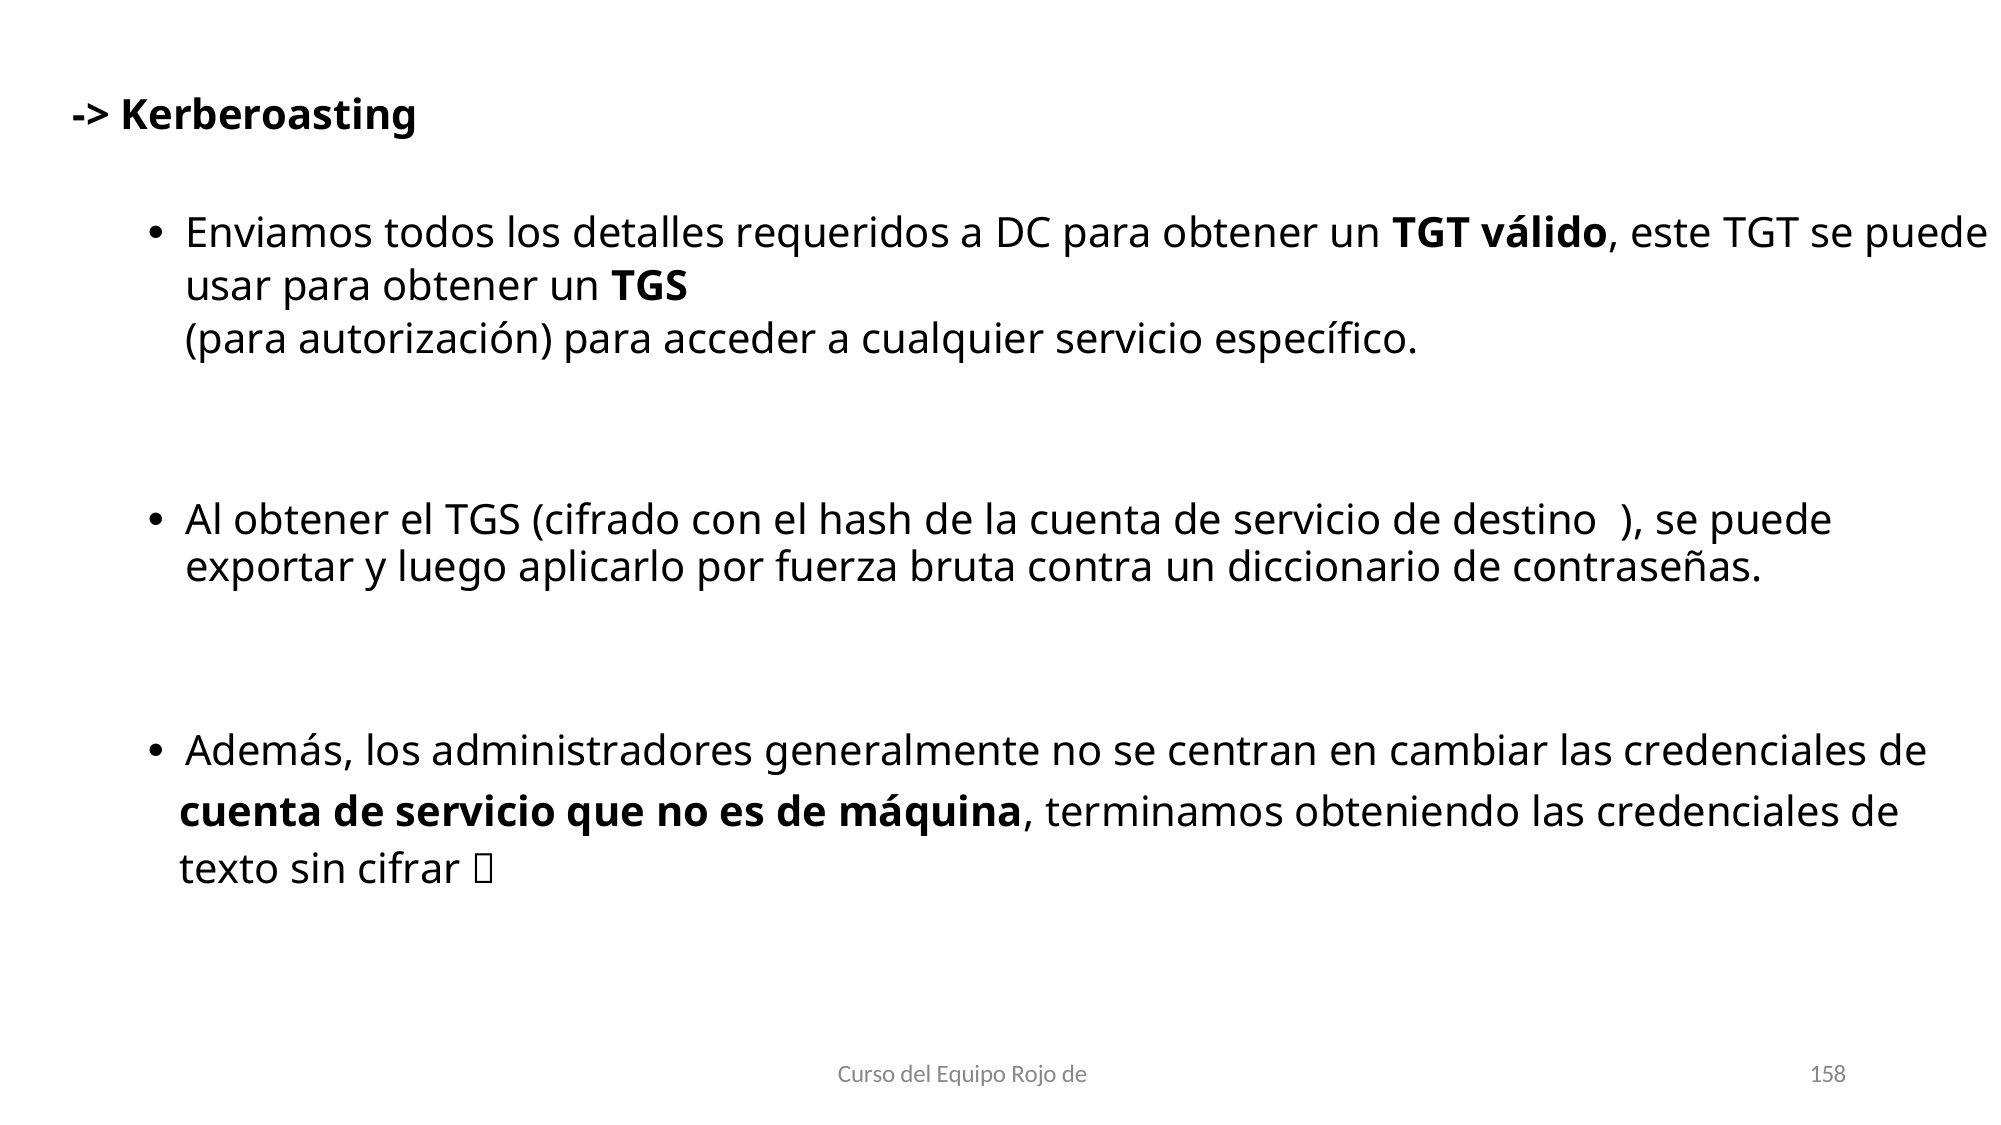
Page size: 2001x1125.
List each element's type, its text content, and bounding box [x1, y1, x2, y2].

list Al obtener el TGS (cifrado con el hash de la cuenta de servicio de destino ), se puede exportar y luego aplicarlo por fuerza bruta contra un diccionario de contraseñas. [148, 494, 1842, 593]
list Además, los administradores generalmente no se centran en cambiar las credenciales de [148, 721, 2000, 777]
text (para autorización) para acceder a cualquier servicio específico. [185, 311, 2000, 364]
list Enviamos todos los detalles requeridos a DC para obtener un TGT válido, este TGT se puede usar para obtener un TGS [148, 206, 2000, 311]
text cuenta de servicio que no es de máquina, terminamos obteniendo las credenciales de texto sin cifrar  [179, 782, 2000, 895]
subtitle -> Kerberoasting [72, 81, 2000, 142]
